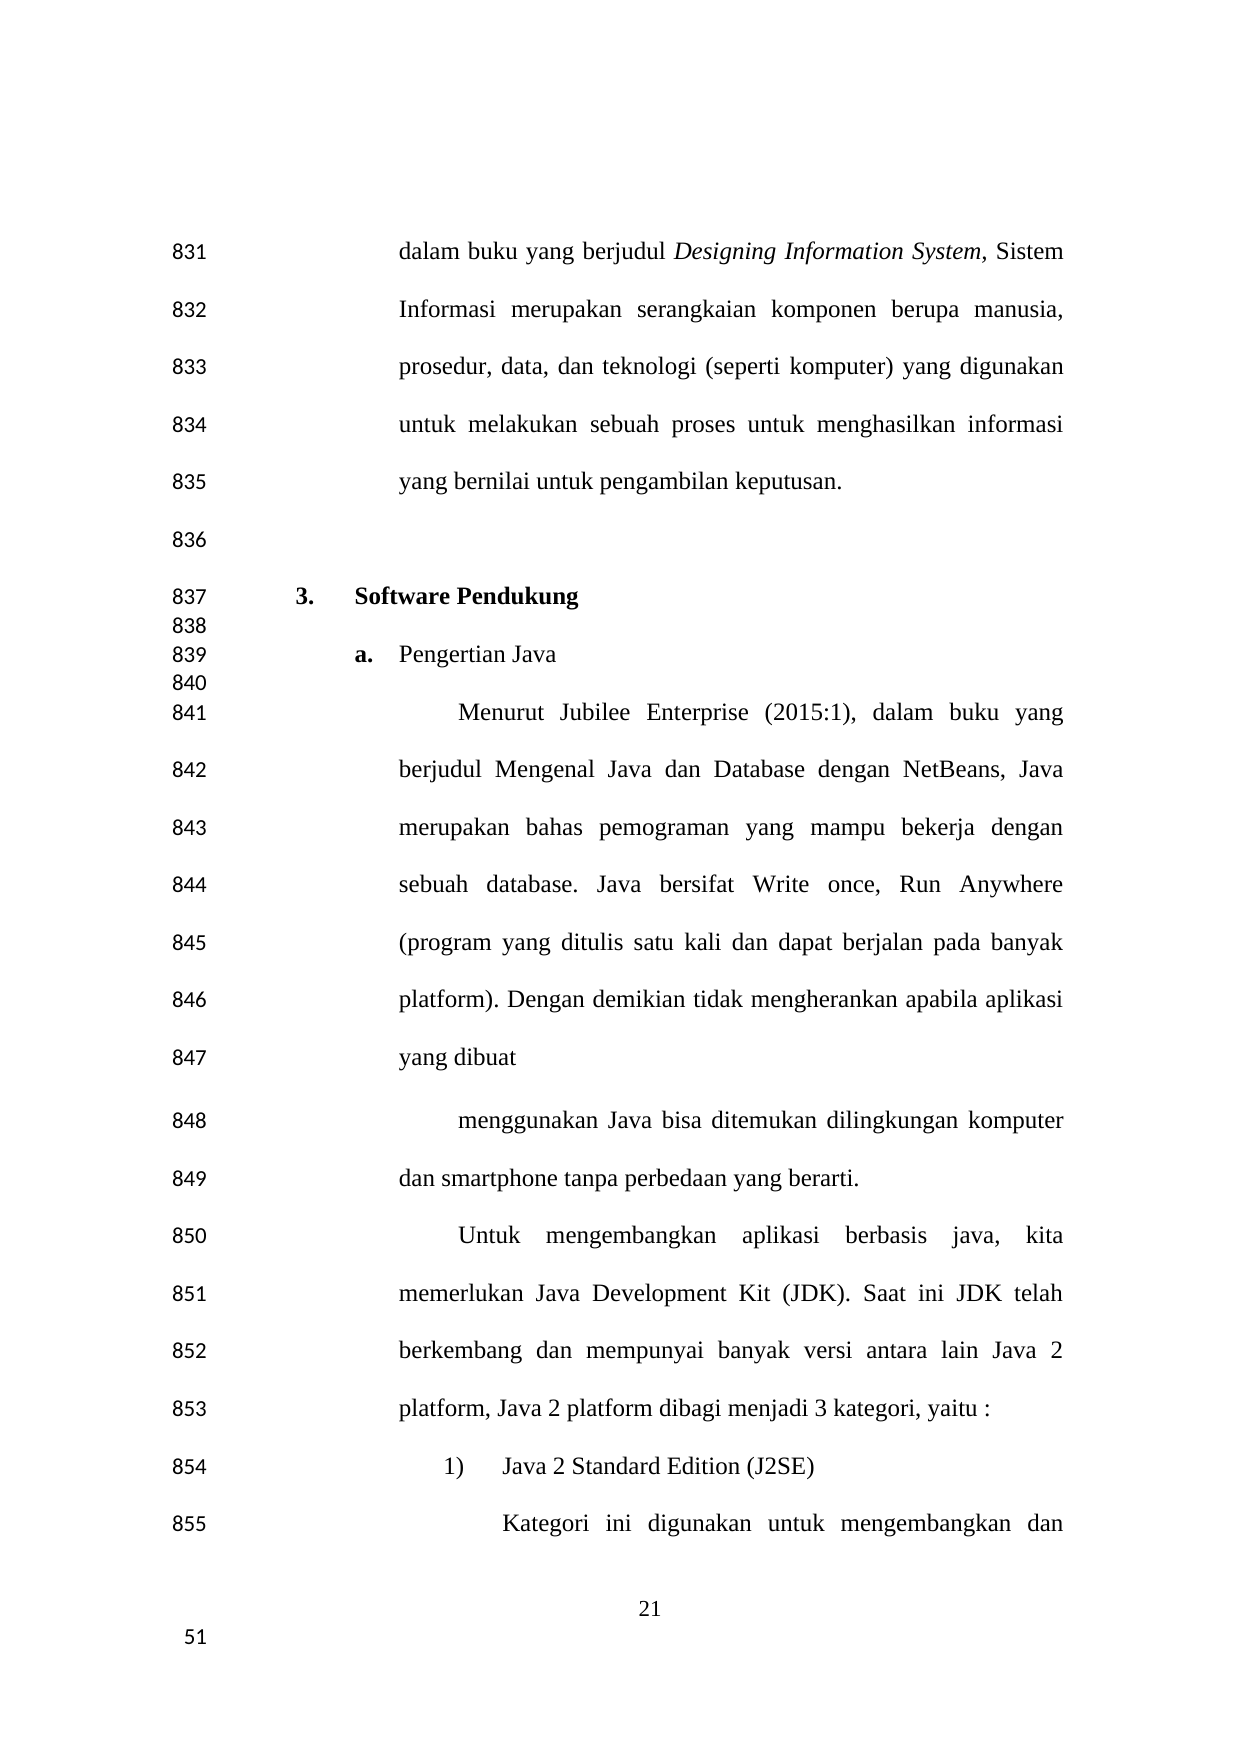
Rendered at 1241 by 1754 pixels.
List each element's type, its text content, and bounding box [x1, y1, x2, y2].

list Pengertian Java [354, 639, 1063, 668]
text Untuk mengembangkan aplikasi berbasis java, kita memerlukan Java Development Kit (JDK). Saat ini JDK telah berkembang dan mempunyai banyak versi antara lain Java 2 platform, Java 2 platform dibagi menjadi 3 kategori, yaitu : [399, 1221, 1064, 1422]
text menggunakan Java bisa ditemukan dilingkungan komputer dan smartphone tanpa perbedaan yang berarti. [399, 1106, 1064, 1192]
text Menurut Jubilee Enterprise (2015:1), dalam buku yang berjudul Mengenal Java dan Database dengan NetBeans, Java merupakan bahas pemograman yang mampu bekerja dengan sebuah database. Java bersifat Write once, Run Anywhere (program yang ditulis satu kali dan dapat berjalan pada banyak platform). Dengan demikian tidak mengherankan apabila aplikasi yang dibuat [399, 697, 1064, 1071]
subtitle Software Pendukung [295, 581, 1063, 610]
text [502, 1508, 1064, 1537]
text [399, 236, 1064, 495]
list Java 2 Standard Edition (J2SE) [443, 1451, 1064, 1479]
